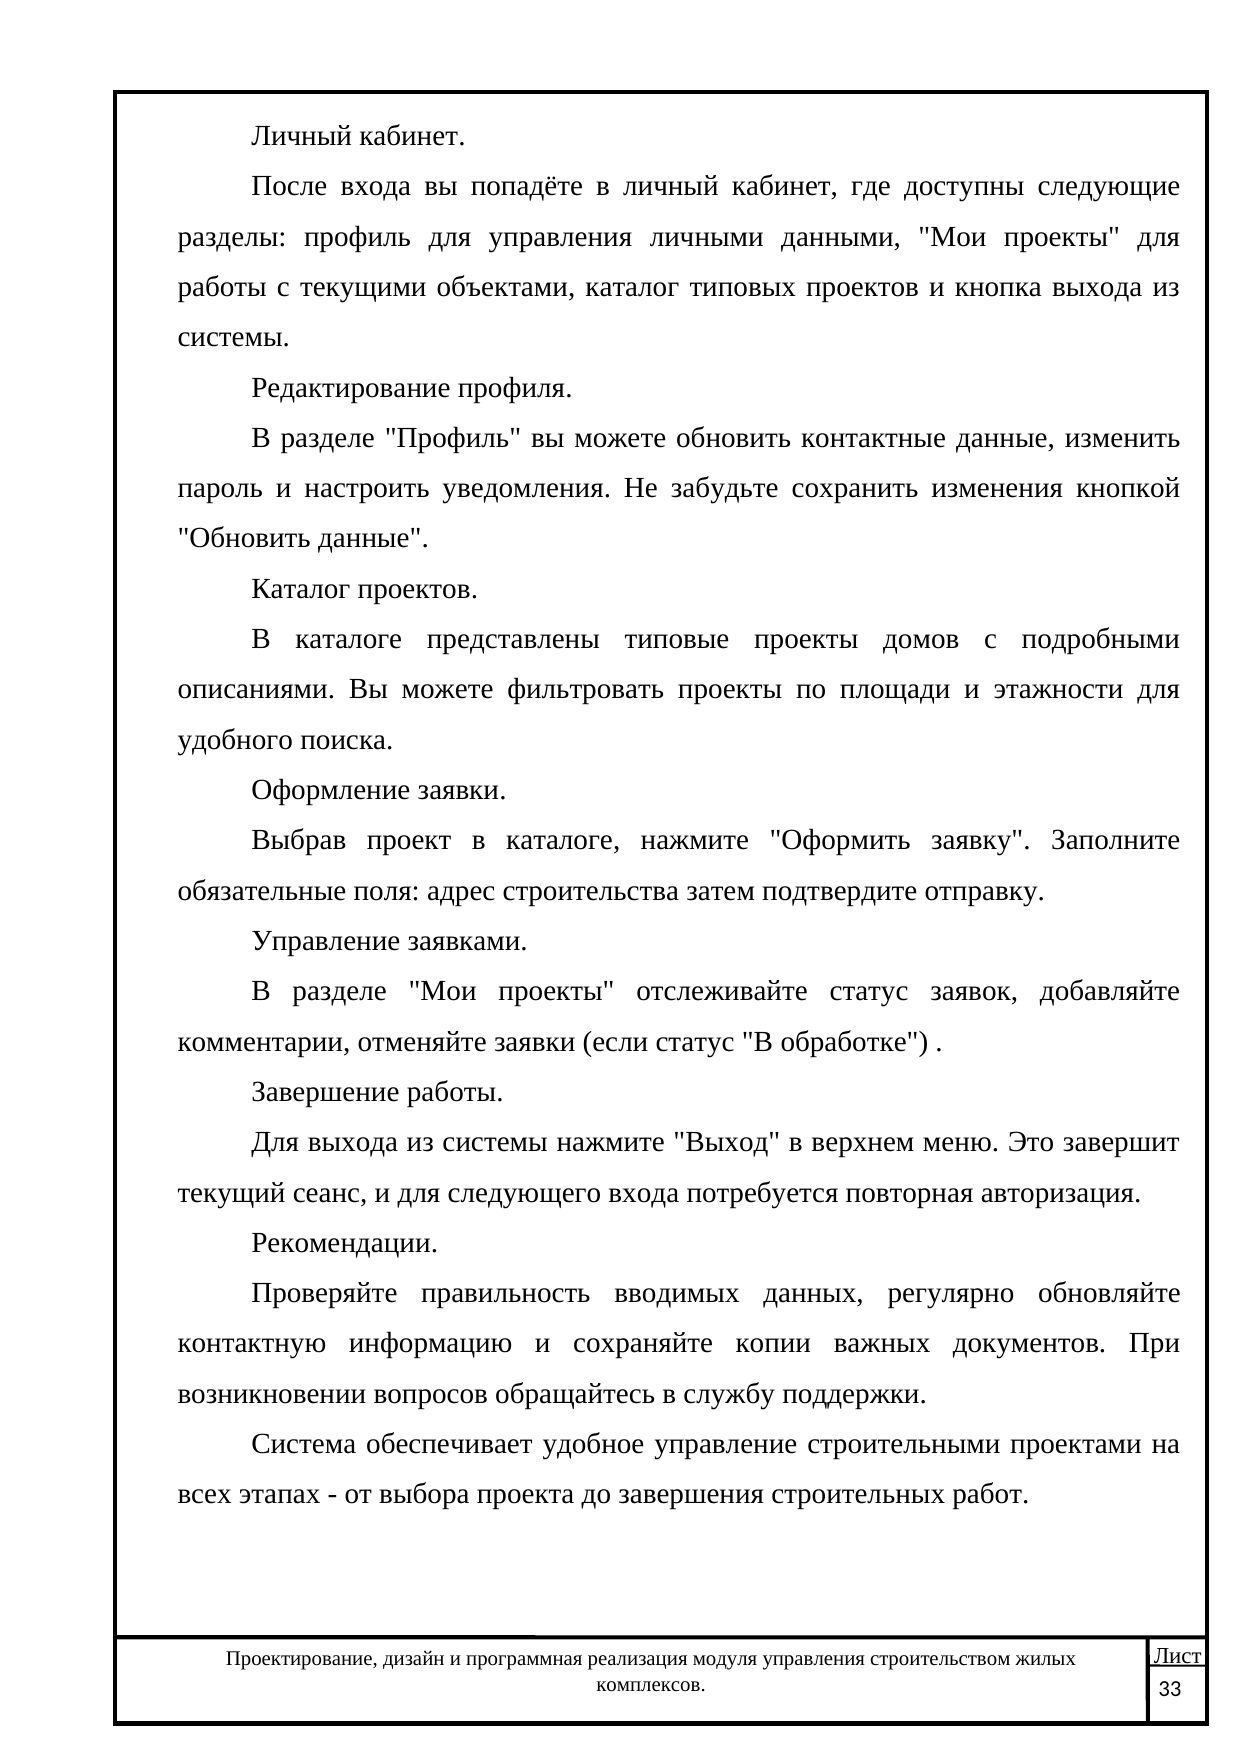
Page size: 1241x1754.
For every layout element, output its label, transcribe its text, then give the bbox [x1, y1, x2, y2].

text В разделе "Мои проекты" отслеживайте статус заявок, добавляйте комментарии, отменяйте заявки (если статус "В обработке") . [177, 973, 1181, 1057]
text Проверяйте правильность вводимых данных, регулярно обновляйте контактную информацию и сохраняйте копии важных документов. При возникновении вопросов обращайтесь в службу поддержки. [177, 1275, 1181, 1409]
text После входа вы попадёте в личный кабинет, где доступны следующие разделы: профиль для управления личными данными, "Мои проекты" для работы с текущими объектами, каталог типовых проектов и кнопка выхода из системы. [177, 168, 1181, 353]
text Управление заявками. [177, 923, 1181, 957]
text Каталог проектов. [177, 571, 1181, 604]
text Выбрав проект в каталоге, нажмите "Оформить заявку". Заполните обязательные поля: адрес строительства затем подтвердите отправку. [177, 822, 1181, 906]
text Система обеспечивает удобное управление строительными проектами на всех этапах - от выбора проекта до завершения строительных работ. [177, 1426, 1181, 1510]
text Рекомендации. [177, 1225, 1181, 1258]
text Завершение работы. [177, 1074, 1181, 1108]
text Оформление заявки. [177, 772, 1181, 806]
text В разделе "Профиль" вы можете обновить контактные данные, изменить пароль и настроить уведомления. Не забудьте сохранить изменения кнопкой "Обновить данные". [177, 420, 1181, 554]
text В каталоге представлены типовые проекты домов с подробными описаниями. Вы можете фильтровать проекты по площади и этажности для удобного поиска. [177, 621, 1181, 755]
text Личный кабинет. [177, 118, 1181, 152]
text Редактирование профиля. [177, 370, 1181, 403]
text Для выхода из системы нажмите "Выход" в верхнем меню. Это завершит текущий сеанс, и для следующего входа потребуется повторная авторизация. [177, 1124, 1181, 1208]
